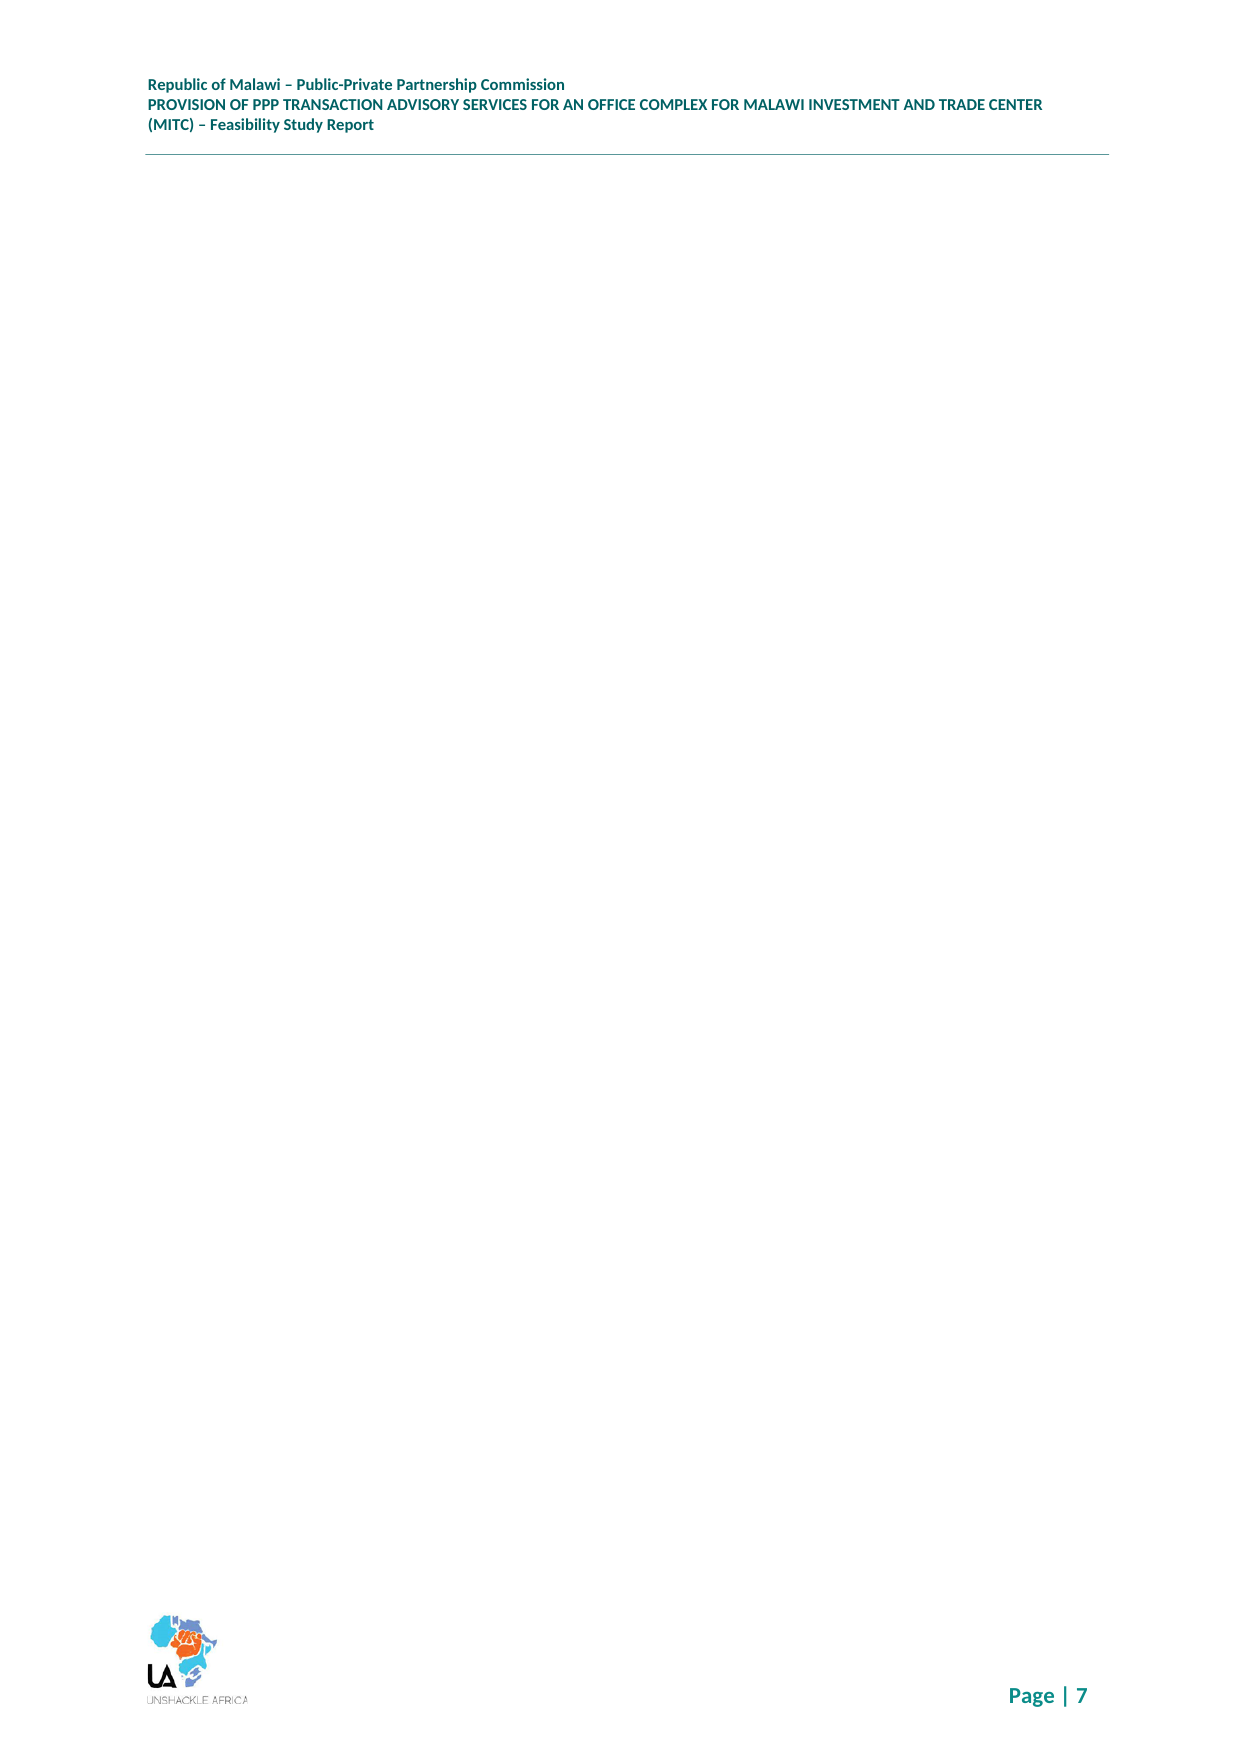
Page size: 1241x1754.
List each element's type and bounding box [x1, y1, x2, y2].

picture [147, 1612, 248, 1704]
